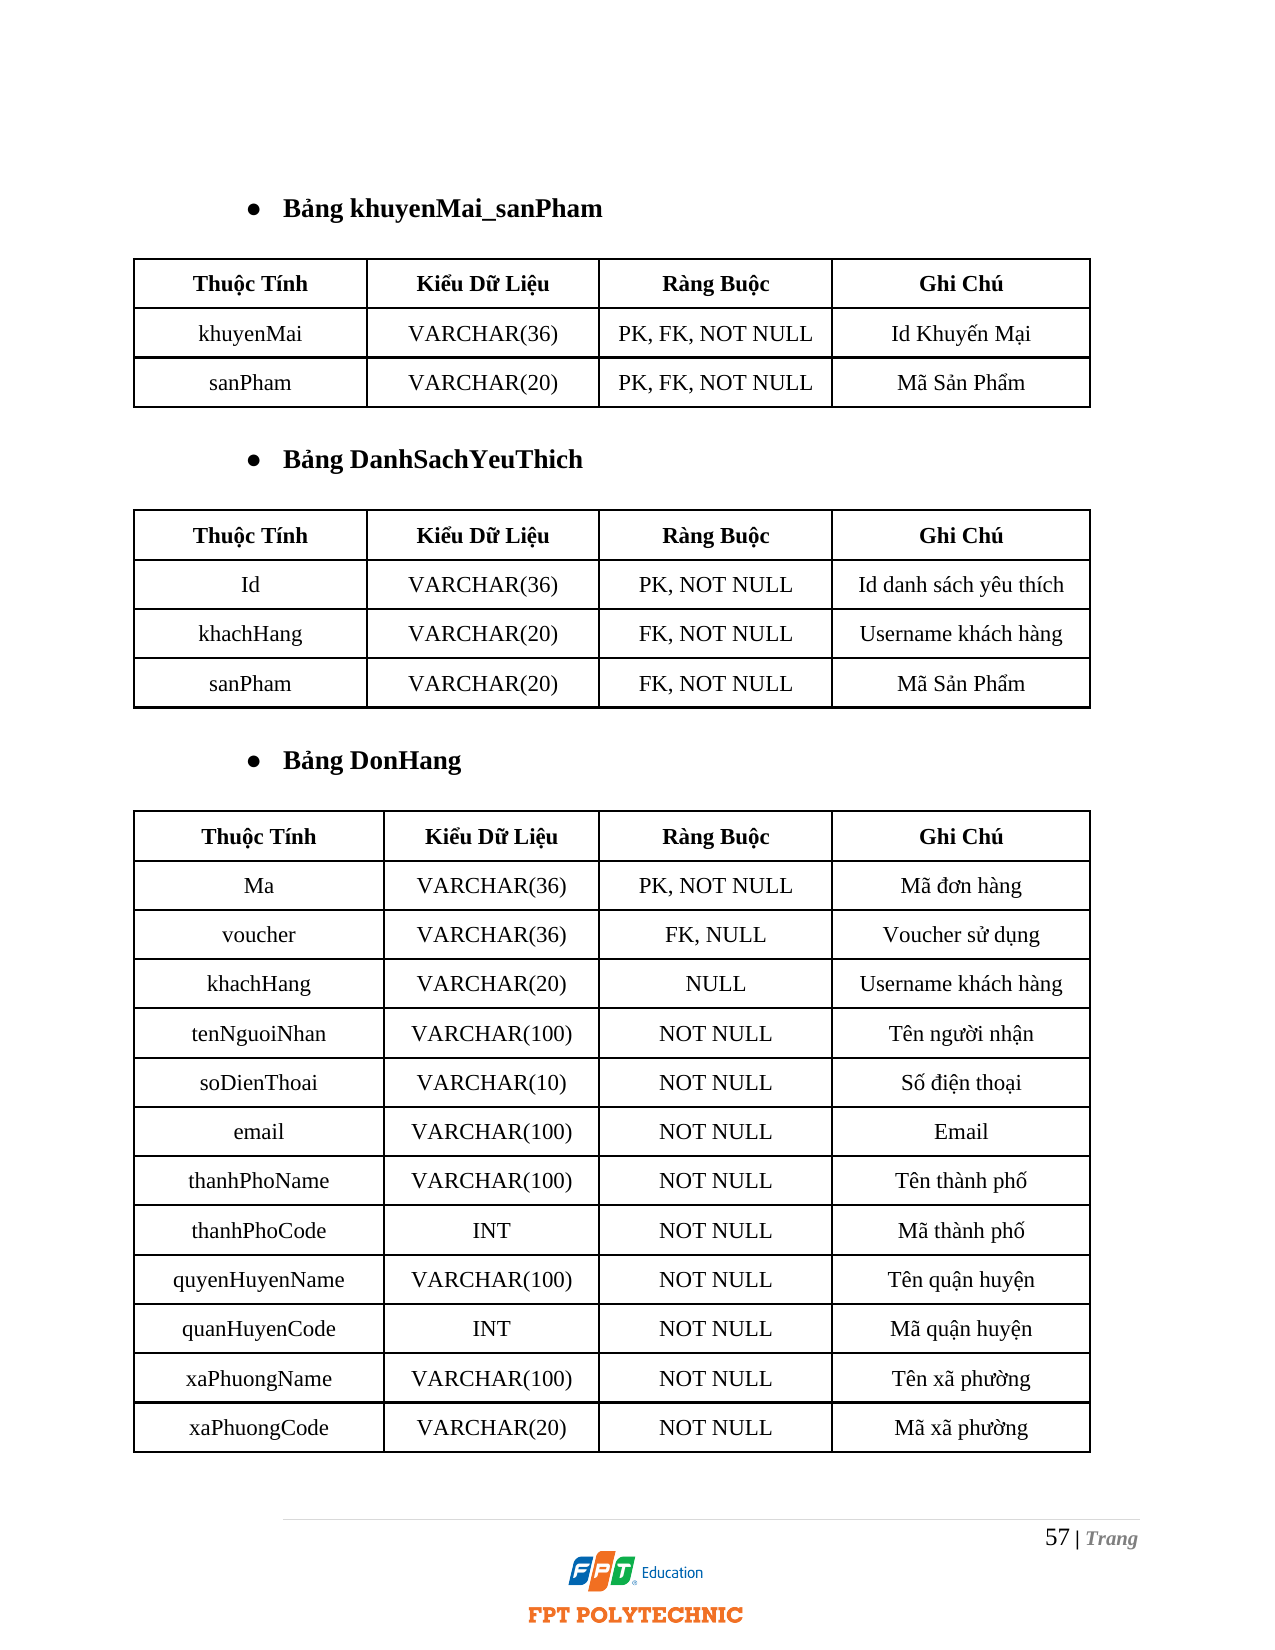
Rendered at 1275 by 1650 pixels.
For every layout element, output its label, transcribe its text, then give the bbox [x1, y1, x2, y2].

table_cell sanPham [135, 659, 366, 706]
table_cell xaPhuongCode [135, 1404, 383, 1451]
table_cell Tên thành phố [833, 1157, 1089, 1204]
table_cell Mã Sản Phẩm [833, 359, 1089, 406]
table_cell VARCHAR(36) [368, 561, 598, 608]
table_cell Ma [135, 862, 383, 909]
table_cell VARCHAR(10) [385, 1059, 598, 1106]
table_header Ghi Chú [833, 511, 1089, 559]
table_cell NOT NULL [600, 1009, 831, 1057]
table_cell NOT NULL [600, 1305, 831, 1352]
table_cell NOT NULL [600, 1157, 831, 1204]
table_cell email [135, 1108, 383, 1155]
table_cell Voucher sử dụng [833, 911, 1089, 958]
table_cell thanhPhoName [135, 1157, 383, 1204]
picture [528, 1551, 743, 1623]
table_header Ghi Chú [833, 812, 1089, 859]
list Bảng khuyenMai_sanPham [245, 192, 1140, 223]
table_cell PK, FK, NOT NULL [600, 309, 831, 356]
table_cell sanPham [135, 359, 366, 406]
table_cell Mã Sản Phẩm [833, 659, 1089, 706]
table_cell NOT NULL [600, 1256, 831, 1303]
table_cell NOT NULL [600, 1108, 831, 1155]
table_cell Tên quận huyện [833, 1256, 1089, 1303]
table_cell NOT NULL [600, 1404, 831, 1451]
table_header Kiểu Dữ Liệu [368, 511, 598, 559]
table_cell voucher [135, 911, 383, 958]
table_header Ràng Buộc [600, 812, 831, 859]
table_cell PK, NOT NULL [600, 862, 831, 909]
table_header Ràng Buộc [600, 511, 831, 559]
table_cell Id Khuyến Mại [833, 309, 1089, 356]
table_cell tenNguoiNhan [135, 1009, 383, 1057]
table_cell VARCHAR(100) [385, 1354, 598, 1401]
table_header Kiểu Dữ Liệu [368, 260, 598, 307]
table_cell VARCHAR(20) [368, 359, 598, 406]
table_cell khuyenMai [135, 309, 366, 356]
table_cell NULL [600, 960, 831, 1007]
table_cell FK, NULL [600, 911, 831, 958]
table_cell PK, FK, NOT NULL [600, 359, 831, 406]
table_cell khachHang [135, 960, 383, 1007]
table_cell FK, NOT NULL [600, 610, 831, 657]
table_cell VARCHAR(20) [385, 1404, 598, 1451]
table_cell VARCHAR(36) [385, 911, 598, 958]
table_cell VARCHAR(100) [385, 1009, 598, 1057]
table_header Thuộc Tính [135, 260, 366, 307]
table_cell FK, NOT NULL [600, 659, 831, 706]
table_cell quanHuyenCode [135, 1305, 383, 1352]
table_cell quyenHuyenName [135, 1256, 383, 1303]
table_cell Tên người nhận [833, 1009, 1089, 1057]
table_cell Mã đơn hàng [833, 862, 1089, 909]
table_cell Email [833, 1108, 1089, 1155]
table_cell VARCHAR(36) [385, 862, 598, 909]
table_cell VARCHAR(100) [385, 1157, 598, 1204]
table_cell NOT NULL [600, 1206, 831, 1254]
list Bảng DonHang [245, 744, 1140, 775]
table_header Thuộc Tính [135, 812, 383, 859]
table_cell VARCHAR(36) [368, 309, 598, 356]
table_cell xaPhuongName [135, 1354, 383, 1401]
table_cell soDienThoai [135, 1059, 383, 1106]
table_cell VARCHAR(100) [385, 1108, 598, 1155]
table_cell VARCHAR(20) [368, 659, 598, 706]
table_cell khachHang [135, 610, 366, 657]
table_cell VARCHAR(20) [385, 960, 598, 1007]
table_cell Số điện thoại [833, 1059, 1089, 1106]
table_cell Id danh sách yêu thích [833, 561, 1089, 608]
table_cell Mã quận huyện [833, 1305, 1089, 1352]
table_cell Username khách hàng [833, 610, 1089, 657]
table_cell Mã xã phường [833, 1404, 1089, 1451]
table_header Kiểu Dữ Liệu [385, 812, 598, 859]
table_header Ràng Buộc [600, 260, 831, 307]
table_cell NOT NULL [600, 1354, 831, 1401]
table_cell INT [385, 1305, 598, 1352]
table_cell Id [135, 561, 366, 608]
table_cell INT [385, 1206, 598, 1254]
table_cell Tên xã phường [833, 1354, 1089, 1401]
table_cell VARCHAR(20) [368, 610, 598, 657]
table_cell Username khách hàng [833, 960, 1089, 1007]
table_cell thanhPhoCode [135, 1206, 383, 1254]
table_cell NOT NULL [600, 1059, 831, 1106]
table_header Thuộc Tính [135, 511, 366, 559]
table_header Ghi Chú [833, 260, 1089, 307]
table_cell PK, NOT NULL [600, 561, 831, 608]
table_cell Mã thành phố [833, 1206, 1089, 1254]
list Bảng DanhSachYeuThich [245, 443, 1140, 474]
table_cell VARCHAR(100) [385, 1256, 598, 1303]
